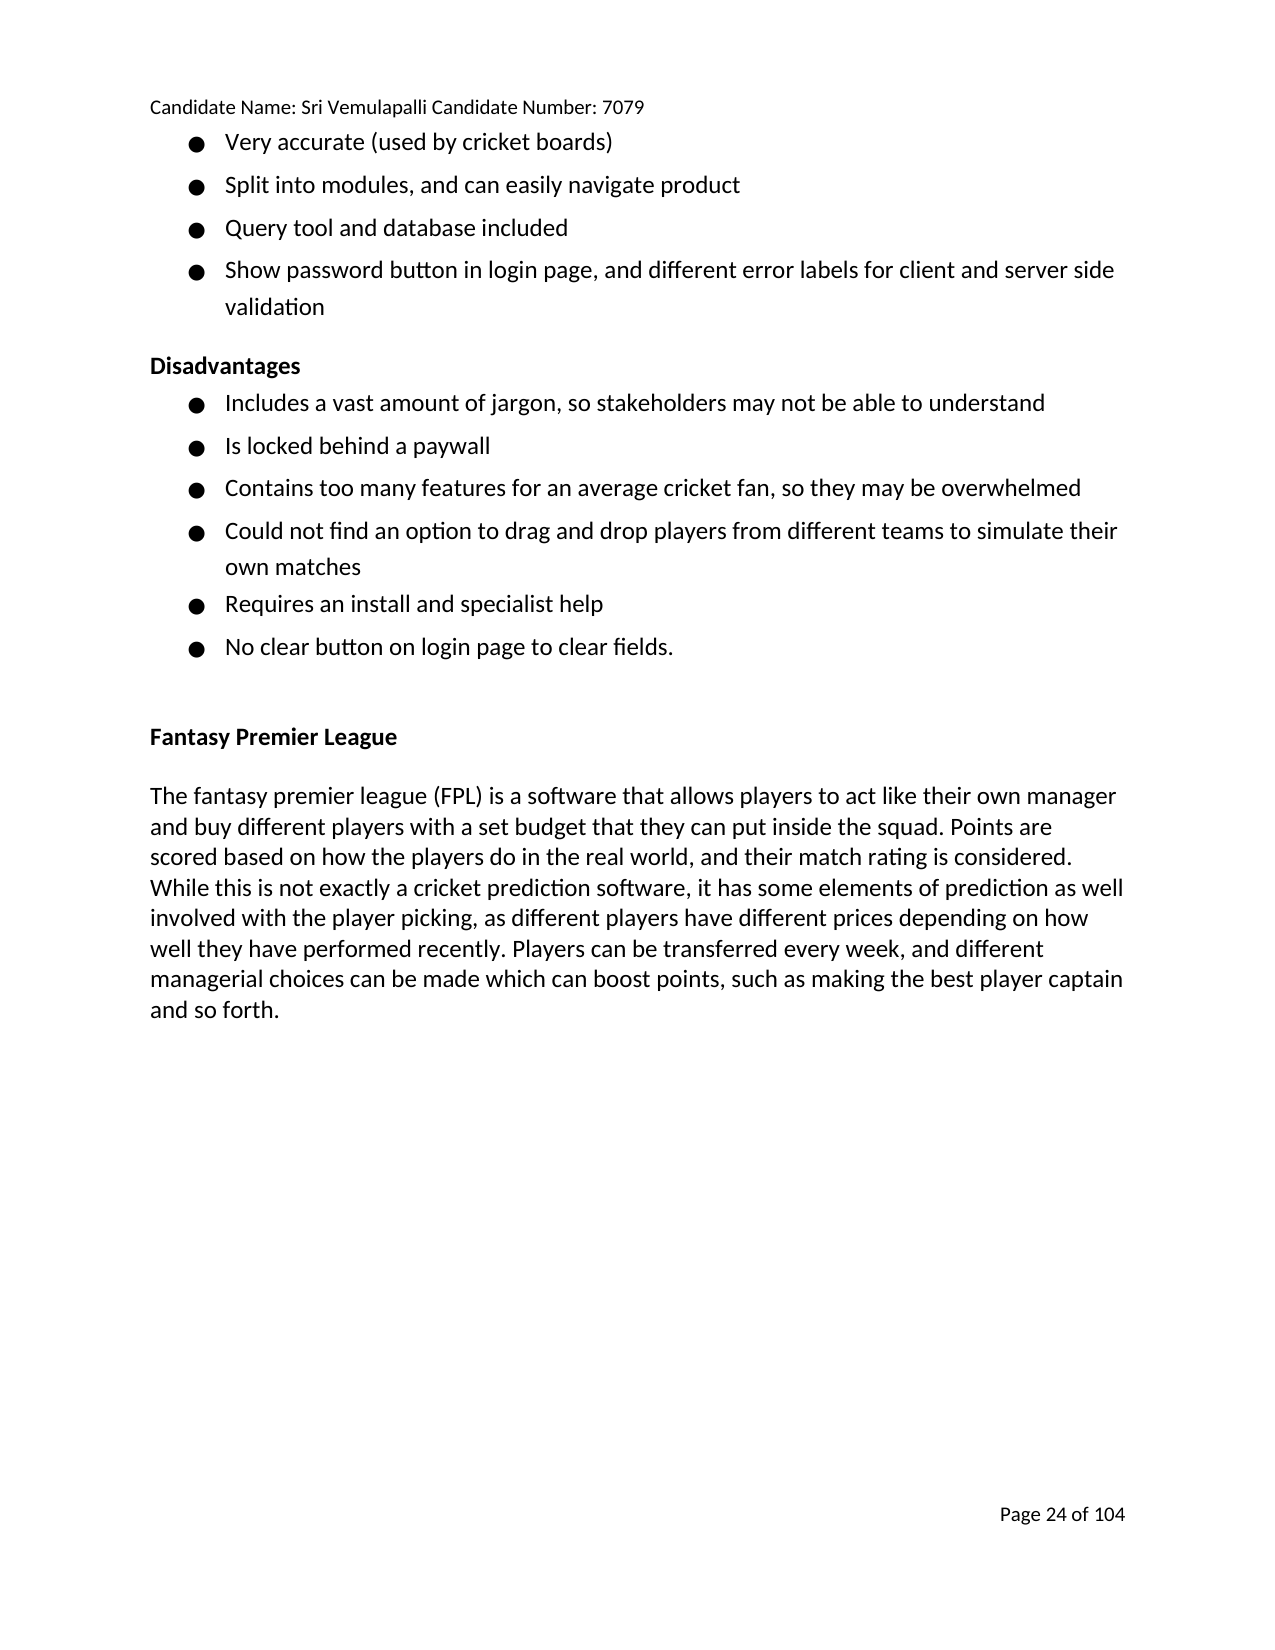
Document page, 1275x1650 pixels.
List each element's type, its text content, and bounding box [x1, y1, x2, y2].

list No clear button on login page to clear fields. [187, 625, 1125, 667]
text The fantasy premier league (FPL) is a software that allows players to act like their own manager and buy different players with a set budget that they can put inside the squad. Points are scored based on how the players do in the real world, and their match rating is considered. While this is not exactly a cricket prediction software, it has some elements of prediction as well involved with the player picking, as different players have different prices depending on how well they have performed recently. Players can be transferred every week, and different managerial choices can be made which can boost points, such as making the best player captain and so forth. [150, 780, 1125, 1024]
text Fantasy Premier League [150, 721, 1125, 752]
list Could not find an option to drag and drop players from different teams to simulate their own matches [187, 509, 1125, 582]
list Very accurate (used by cricket boards) [187, 120, 1125, 163]
list Show password button in login page, and different error labels for client and server side validation [187, 248, 1125, 321]
list Requires an install and specialist help [187, 582, 1125, 625]
list Is locked behind a paywall [187, 423, 1125, 466]
list Split into modules, and can easily navigate product [187, 163, 1125, 205]
list Contains too many features for an average cricket fan, so they may be overwhelmed [187, 466, 1125, 509]
list Includes a vast amount of jargon, so stakeholders may not be able to understand [187, 381, 1125, 423]
list Query tool and database included [187, 205, 1125, 248]
text Disadvantages [150, 350, 1125, 381]
